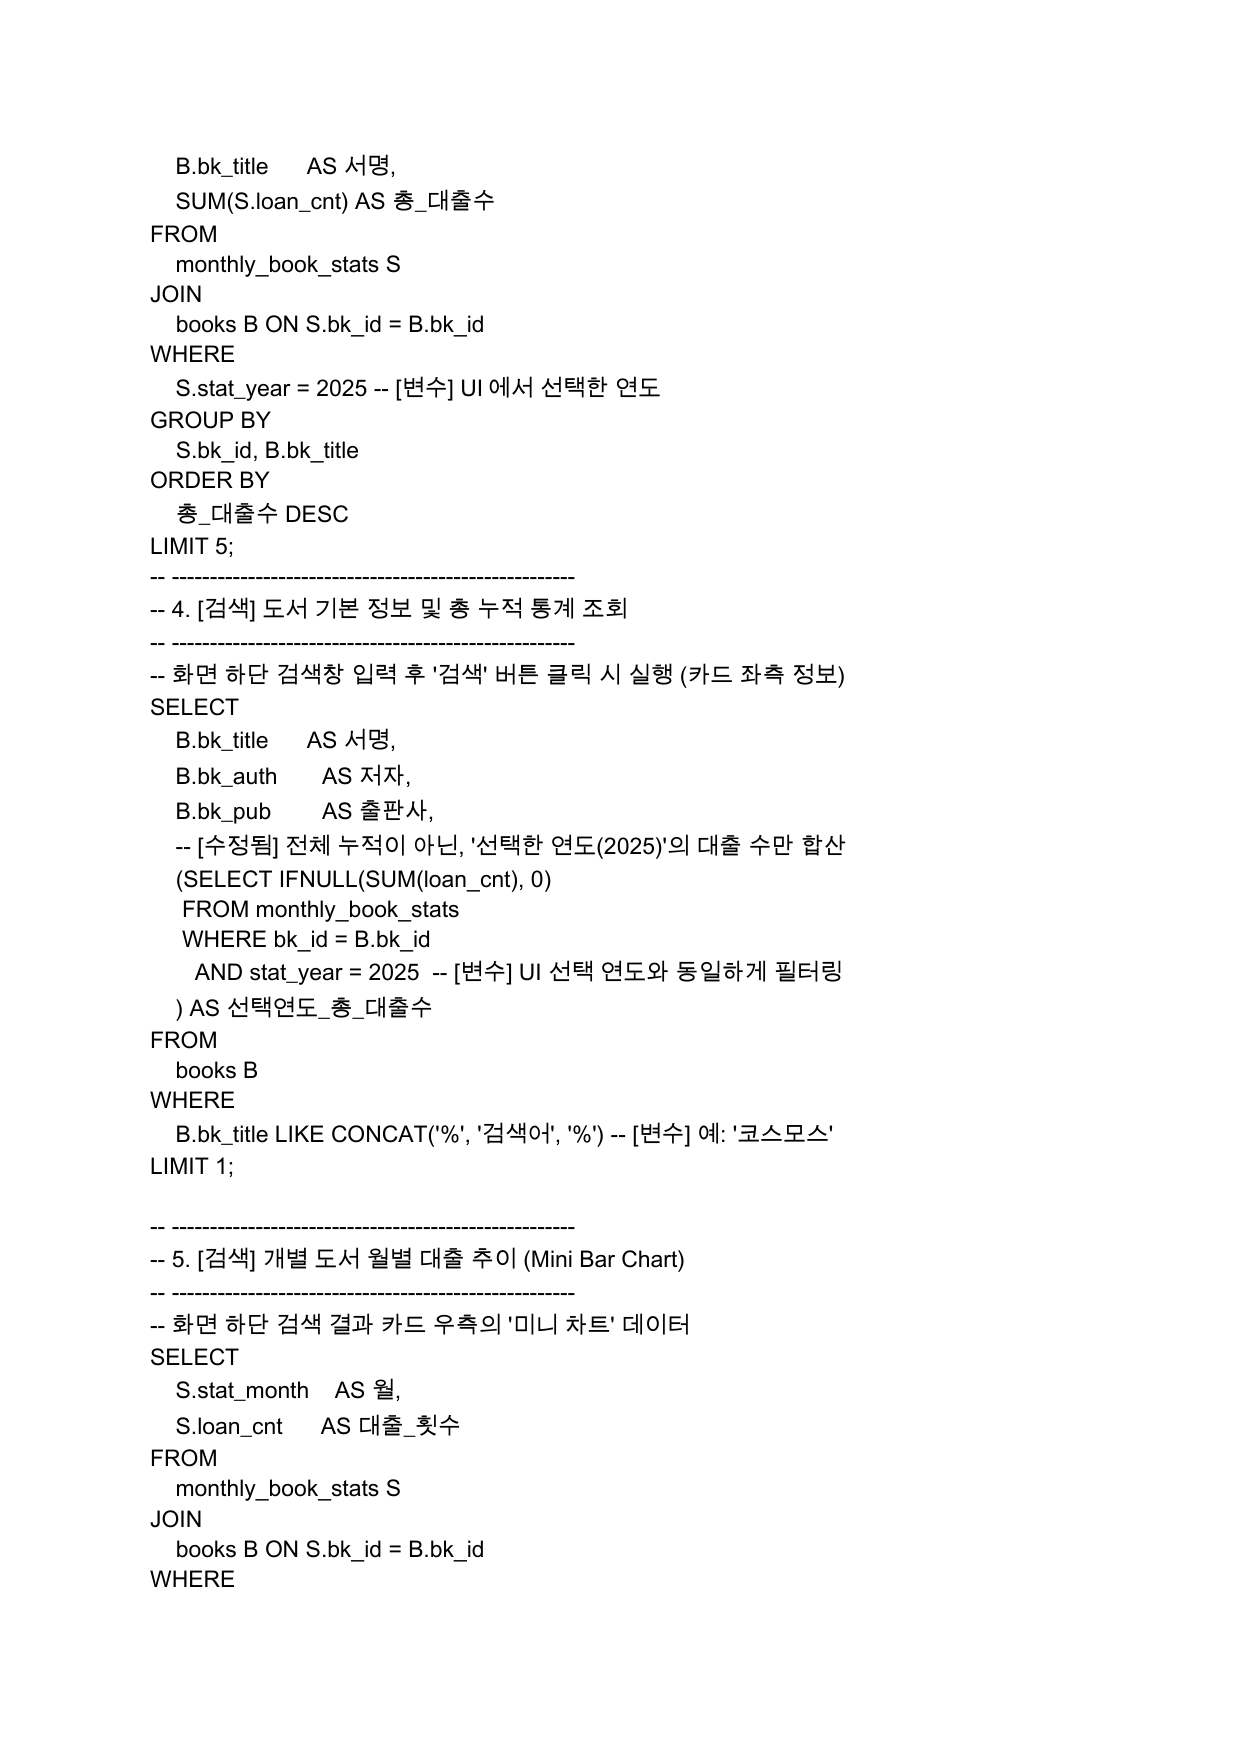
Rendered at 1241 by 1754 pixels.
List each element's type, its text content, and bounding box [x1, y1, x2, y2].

text S.bk_id, B.bk_title [150, 437, 1090, 463]
text S.loan_cnt AS 대출_횟수 [150, 1410, 1090, 1441]
text LIMIT 5; [150, 533, 1090, 559]
text -- 화면 하단 검색 결과 카드 우측의 '미니 차트' 데이터 [150, 1309, 1090, 1340]
text (SELECT IFNULL(SUM(loan_cnt), 0) [150, 866, 1090, 892]
text WHERE bk_id = B.bk_id [150, 926, 1090, 952]
text -- ----------------------------------------------------- [150, 629, 1090, 655]
text S.stat_year = 2025 -- [변수] UI에서 선택한 연도 [150, 372, 1090, 402]
text -- 4. [검색] 도서 기본 정보 및 총 누적 통계 조회 [150, 593, 1090, 624]
text books B [150, 1057, 1090, 1083]
text AND stat_year = 2025 -- [변수] UI 선택 연도와 동일하게 필터링 [150, 956, 1090, 987]
text JOIN [150, 1506, 1090, 1532]
text FROM [150, 1445, 1090, 1471]
text B.bk_title AS 서명, [150, 150, 1090, 181]
text WHERE [150, 1566, 1090, 1592]
text -- ----------------------------------------------------- [150, 563, 1090, 589]
text WHERE [150, 341, 1090, 368]
text B.bk_title AS 서명, [150, 724, 1090, 755]
text -- [수정됨] 전체 누적이 아닌, '선택한 연도(2025)'의 대출 수만 합산 [150, 830, 1090, 861]
text FROM monthly_book_stats [150, 896, 1090, 922]
text -- 화면 하단 검색창 입력 후 '검색' 버튼 클릭 시 실행 (카드 좌측 정보) [150, 659, 1090, 689]
text FROM [150, 221, 1090, 247]
text FROM [150, 1027, 1090, 1053]
text monthly_book_stats S [150, 251, 1090, 277]
text GROUP BY [150, 407, 1090, 433]
text -- 5. [검색] 개별 도서 월별 대출 추이 (Mini Bar Chart) [150, 1243, 1090, 1274]
text SELECT [150, 694, 1090, 721]
text books B ON S.bk_id = B.bk_id [150, 311, 1090, 338]
text LIMIT 1; [150, 1153, 1090, 1179]
text ORDER BY [150, 467, 1090, 494]
text 총_대출수 DESC [150, 498, 1090, 528]
text SELECT [150, 1344, 1090, 1371]
text books B ON S.bk_id = B.bk_id [150, 1536, 1090, 1562]
text S.stat_month AS 월, [150, 1374, 1090, 1405]
text -- ----------------------------------------------------- [150, 1279, 1090, 1305]
text B.bk_pub AS 출판사, [150, 795, 1090, 826]
text ) AS 선택연도_총_대출수 [150, 992, 1090, 1022]
text SUM(S.loan_cnt) AS 총_대출수 [150, 185, 1090, 216]
text WHERE [150, 1087, 1090, 1114]
text monthly_book_stats S [150, 1475, 1090, 1502]
text B.bk_title LIKE CONCAT('%', '검색어', '%') -- [변수] 예: '코스모스' [150, 1117, 1090, 1148]
text B.bk_auth AS 저자, [150, 760, 1090, 790]
text -- ----------------------------------------------------- [150, 1213, 1090, 1239]
text JOIN [150, 281, 1090, 307]
